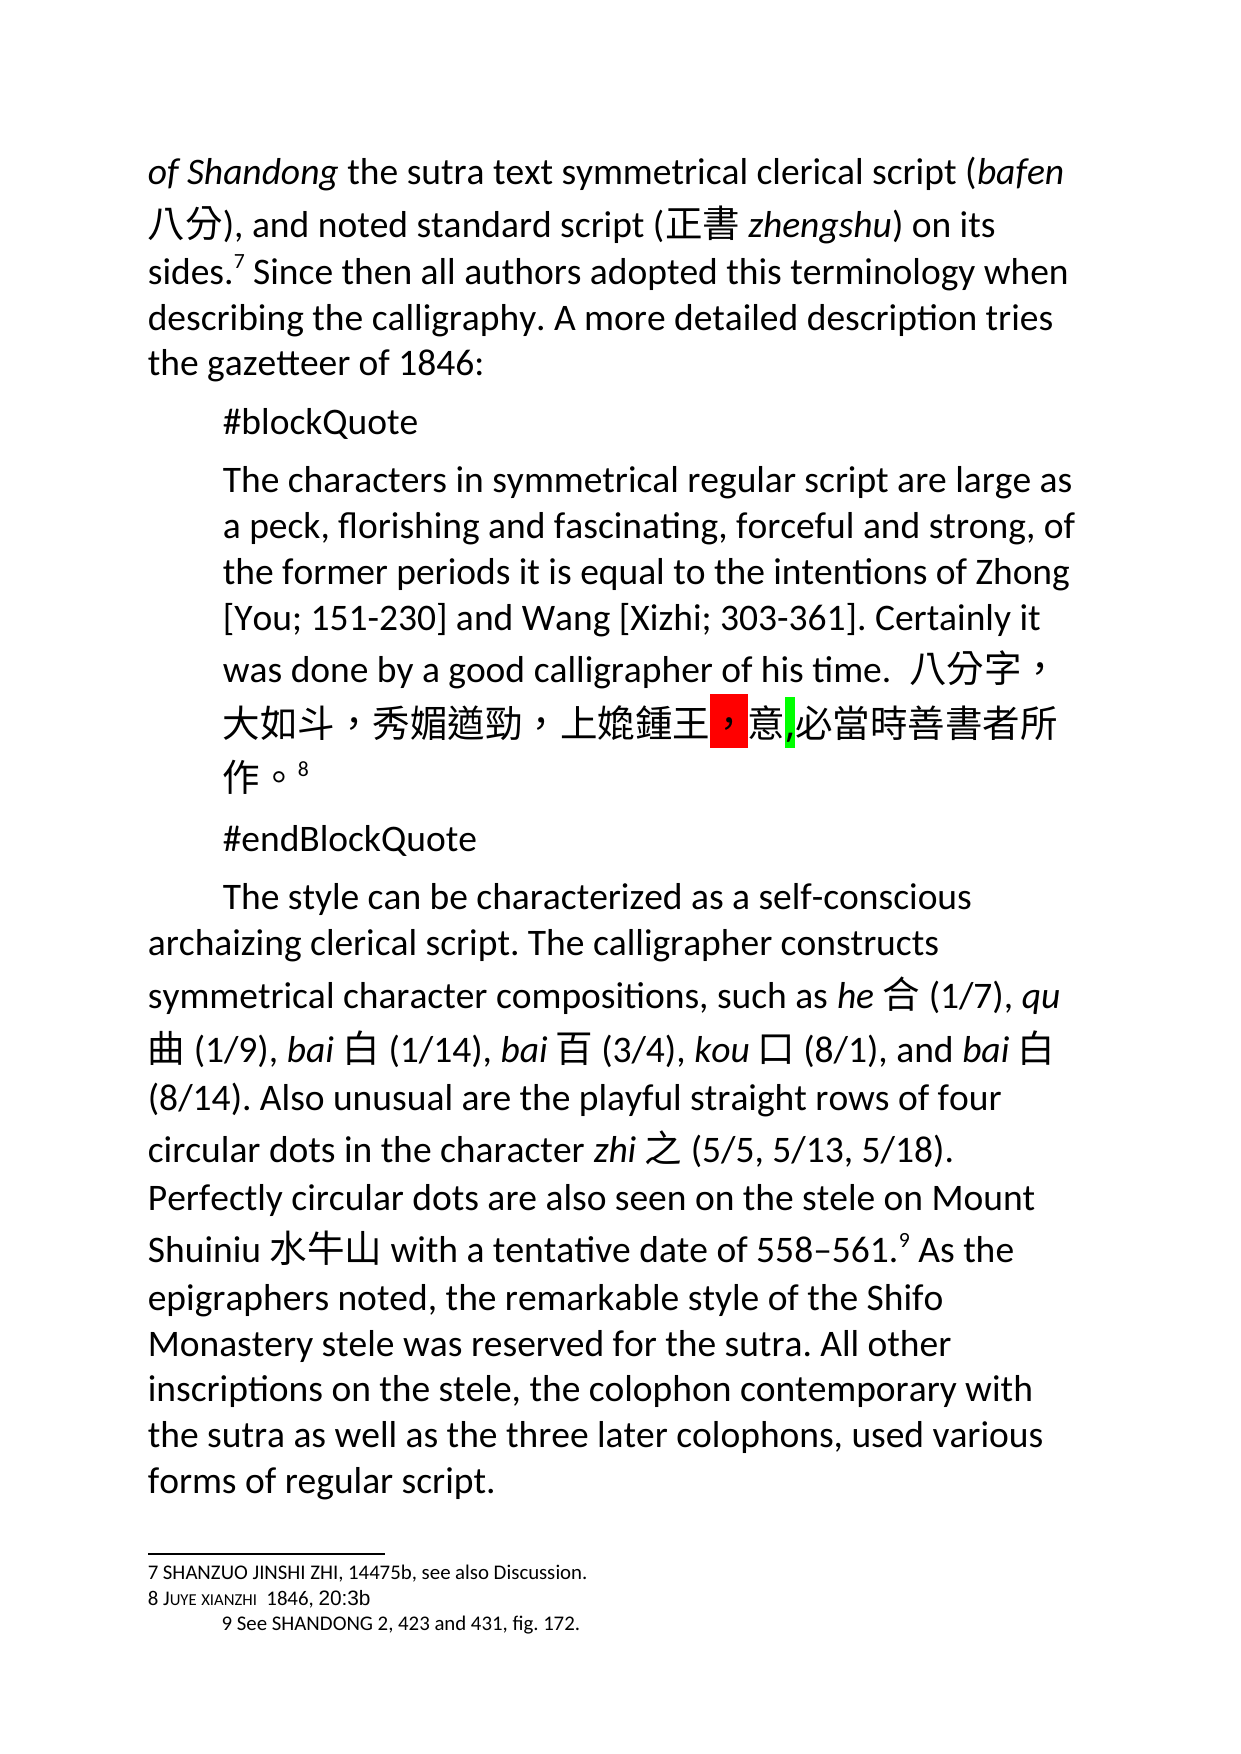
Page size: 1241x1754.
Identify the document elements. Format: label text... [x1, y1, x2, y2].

text #blockQuote [148, 398, 1093, 443]
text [148, 148, 1093, 385]
text The characters in symmetrical regular script are large as a peck, florishing and fascinating, forceful and strong, of the former periods it is equal to the intentions of Zhong [You; 151-230] and Wang [Xizhi; 303-361]. Certainly it was done by a good calligrapher of his time. 八分字，大如斗，秀媚遒勁，上嫓鍾王，意,必當時善書者所作。 [223, 456, 1093, 802]
text The style can be characterized as a self-conscious archaizing clerical script. The calligrapher constructs symmetrical character compositions, such as he 合 (1/7), qu 曲 (1/9), bai 白 (1/14), bai百 (3/4), kou口 (8/1), and bai 白 (8/14). Also unusual are the playful straight rows of four circular dots in the character zhi 之 (5/5, 5/13, 5/18). Perfectly circular dots are also seen on the stele on Mount Shuiniu 水牛山 with a tentative date of 558–561. As the epigraphers noted, the remarkable style of the Shifo Monastery stele was reserved for the sutra. All other inscriptions on the stele, the colophon contemporary with the sutra as well as the three later colophons, used various forms of regular script. [148, 873, 1093, 1503]
text #endBlockQuote [148, 815, 1093, 861]
